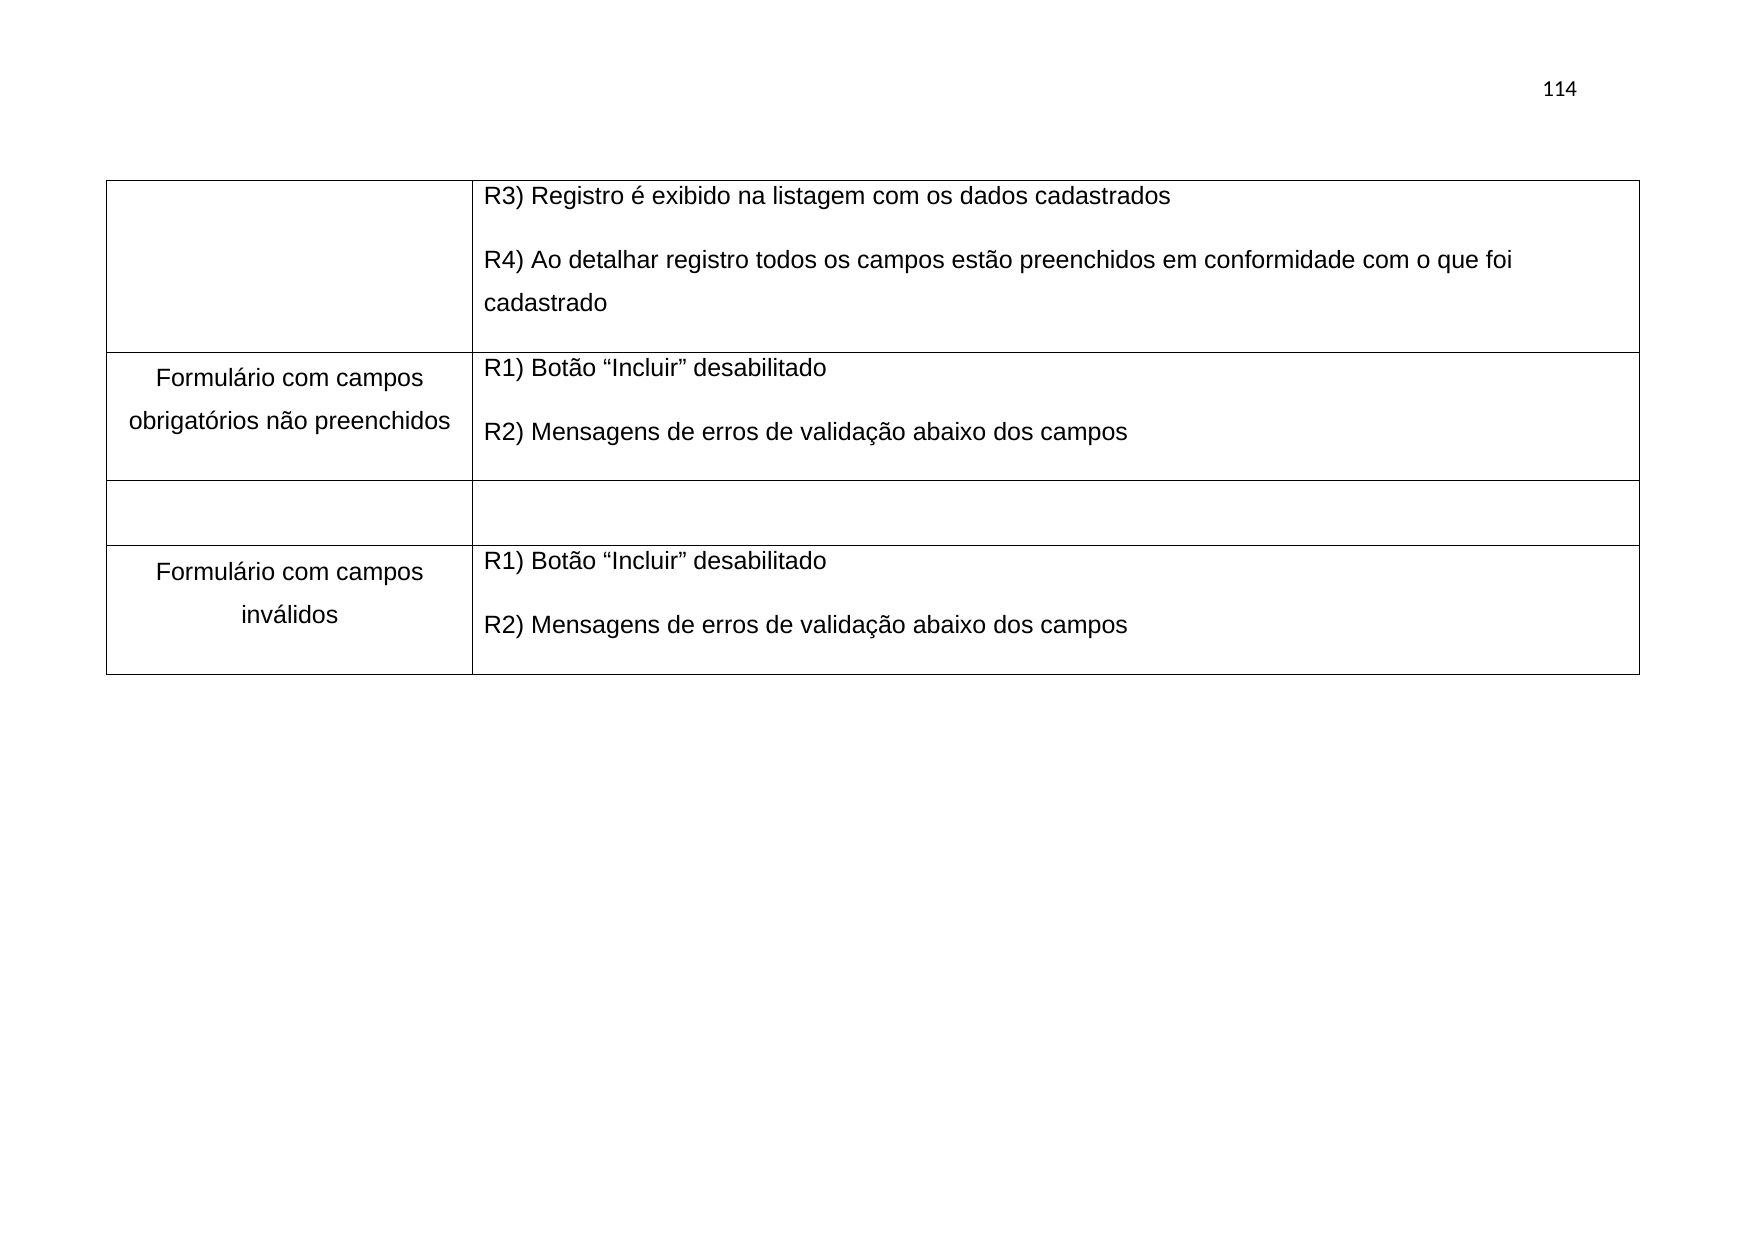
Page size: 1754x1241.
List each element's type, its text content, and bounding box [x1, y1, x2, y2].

table_cell R1) Botão “Incluir” desabilitado R2) Mensagens de erros de validação abaixo dos campos [473, 546, 1639, 674]
table_cell [107, 481, 472, 545]
table_cell [473, 481, 1639, 545]
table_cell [473, 181, 1639, 352]
table_cell Formulário com campos obrigatórios não preenchidos [107, 353, 472, 480]
table_cell R1) Botão “Incluir” desabilitado R2) Mensagens de erros de validação abaixo dos campos [473, 353, 1639, 480]
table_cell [107, 181, 472, 352]
table_cell Formulário com campos inválidos [107, 546, 472, 674]
